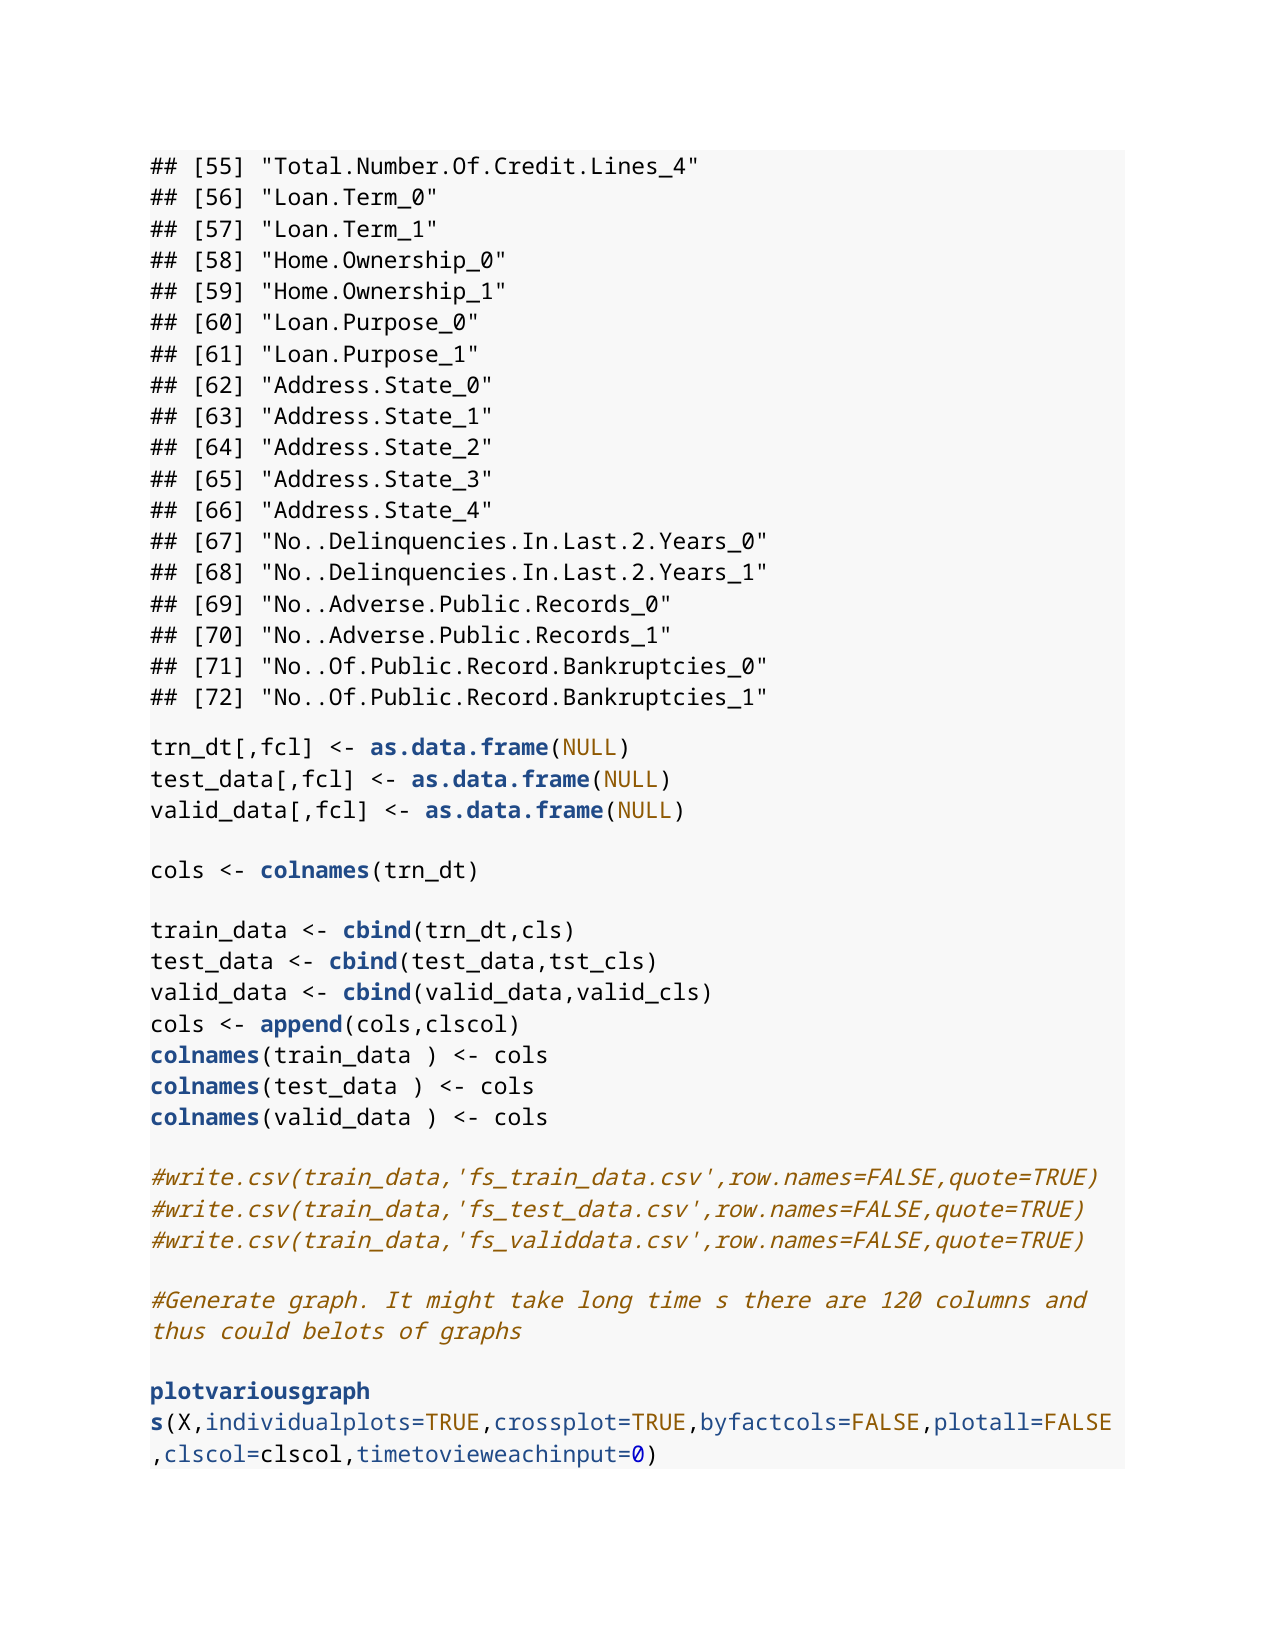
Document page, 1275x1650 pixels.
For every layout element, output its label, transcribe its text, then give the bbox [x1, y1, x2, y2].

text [150, 150, 1125, 712]
text trn_dt[,fcl] <- as.data.frame(NULL) test_data[,fcl] <- as.data.frame(NULL) valid_data[,fcl] <- as.data.frame(NULL) cols <- colnames(trn_dt) train_data <- cbind(trn_dt,cls) test_data <- cbind(test_data,tst_cls) valid_data <- cbind(valid_data,valid_cls) cols <- append(cols,clscol) colnames(train_data ) <- cols colnames(test_data ) <- cols colnames(valid_data ) <- cols #write.csv(train_data,'fs_train_data.csv',row.names=FALSE,quote=TRUE) #write.csv(train_data,'fs_test_data.csv',row.names=FALSE,quote=TRUE) #write.csv(train_data,'fs_validdata.csv',row.names=FALSE,quote=TRUE) #Generate graph. It might take long time s there are 120 columns and thus could belots of graphs plotvariousgraphs(X,individualplots=TRUE,crossplot=TRUE,byfactcols=FALSE,plotall=FALSE,clscol=clscol,timetovieweachinput=0) [150, 731, 1125, 1469]
